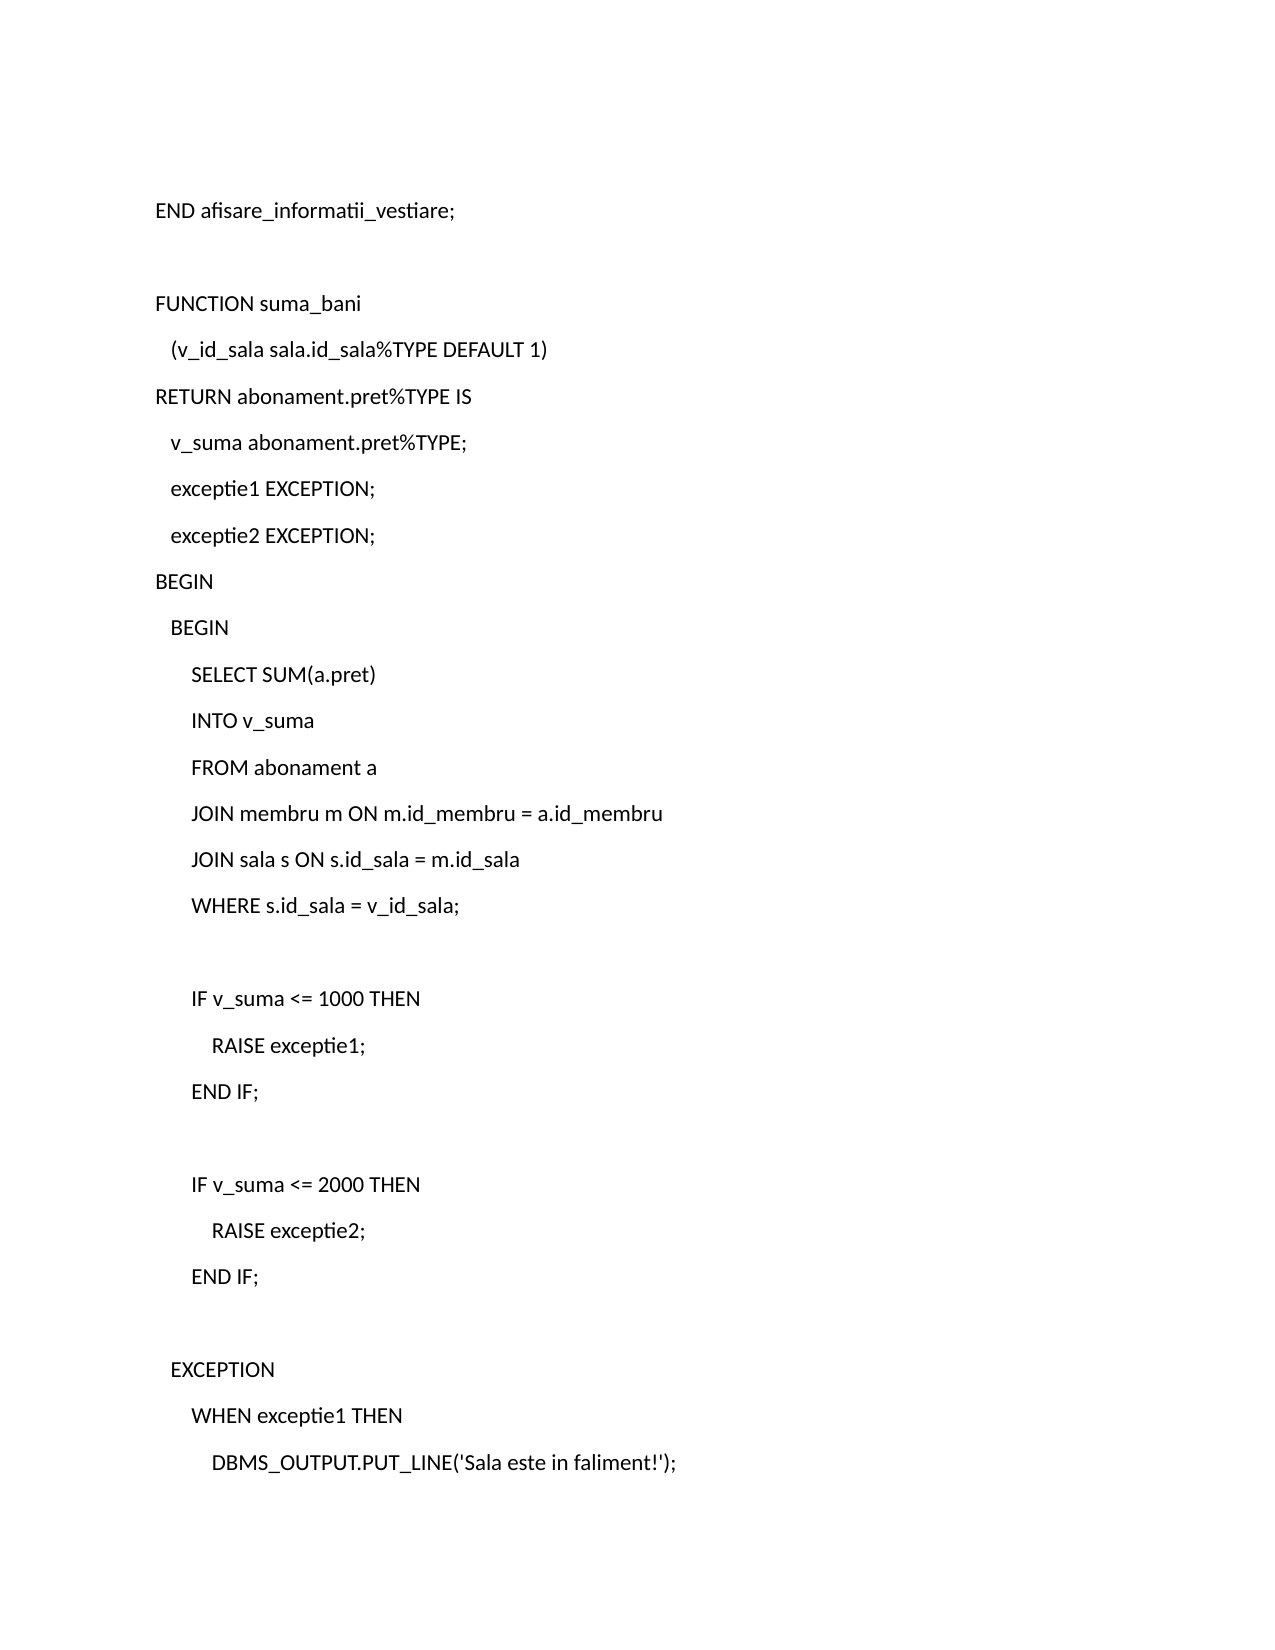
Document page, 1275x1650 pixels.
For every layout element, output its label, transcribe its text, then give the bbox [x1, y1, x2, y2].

text END IF; [150, 1077, 1125, 1105]
text JOIN sala s ON s.id_sala = m.id_sala [150, 845, 1125, 873]
text RETURN abonament.pret%TYPE IS [150, 382, 1125, 410]
text DBMS_OUTPUT.PUT_LINE('Sala este in faliment!'); [150, 1448, 1125, 1476]
text exceptie1 EXCEPTION; [150, 474, 1125, 502]
text BEGIN [150, 613, 1125, 642]
text END afisare_informatii_vestiare; [150, 196, 1125, 224]
text END IF; [150, 1262, 1125, 1291]
text JOIN membru m ON m.id_membru = a.id_membru [150, 799, 1125, 827]
text v_suma abonament.pret%TYPE; [150, 428, 1125, 456]
text EXCEPTION [150, 1355, 1125, 1383]
text exceptie2 EXCEPTION; [150, 521, 1125, 549]
text FUNCTION suma_bani [150, 289, 1125, 317]
text BEGIN [150, 567, 1125, 595]
text FROM abonament a [150, 753, 1125, 781]
text INTO v_suma [150, 706, 1125, 734]
text RAISE exceptie2; [150, 1216, 1125, 1244]
text WHERE s.id_sala = v_id_sala; [150, 892, 1125, 920]
text IF v_suma <= 2000 THEN [150, 1170, 1125, 1198]
text SELECT SUM(a.pret) [150, 660, 1125, 688]
text IF v_suma <= 1000 THEN [150, 984, 1125, 1012]
text WHEN exceptie1 THEN [150, 1402, 1125, 1429]
text RAISE exceptie1; [150, 1031, 1125, 1059]
text (v_id_sala sala.id_sala%TYPE DEFAULT 1) [150, 335, 1125, 363]
